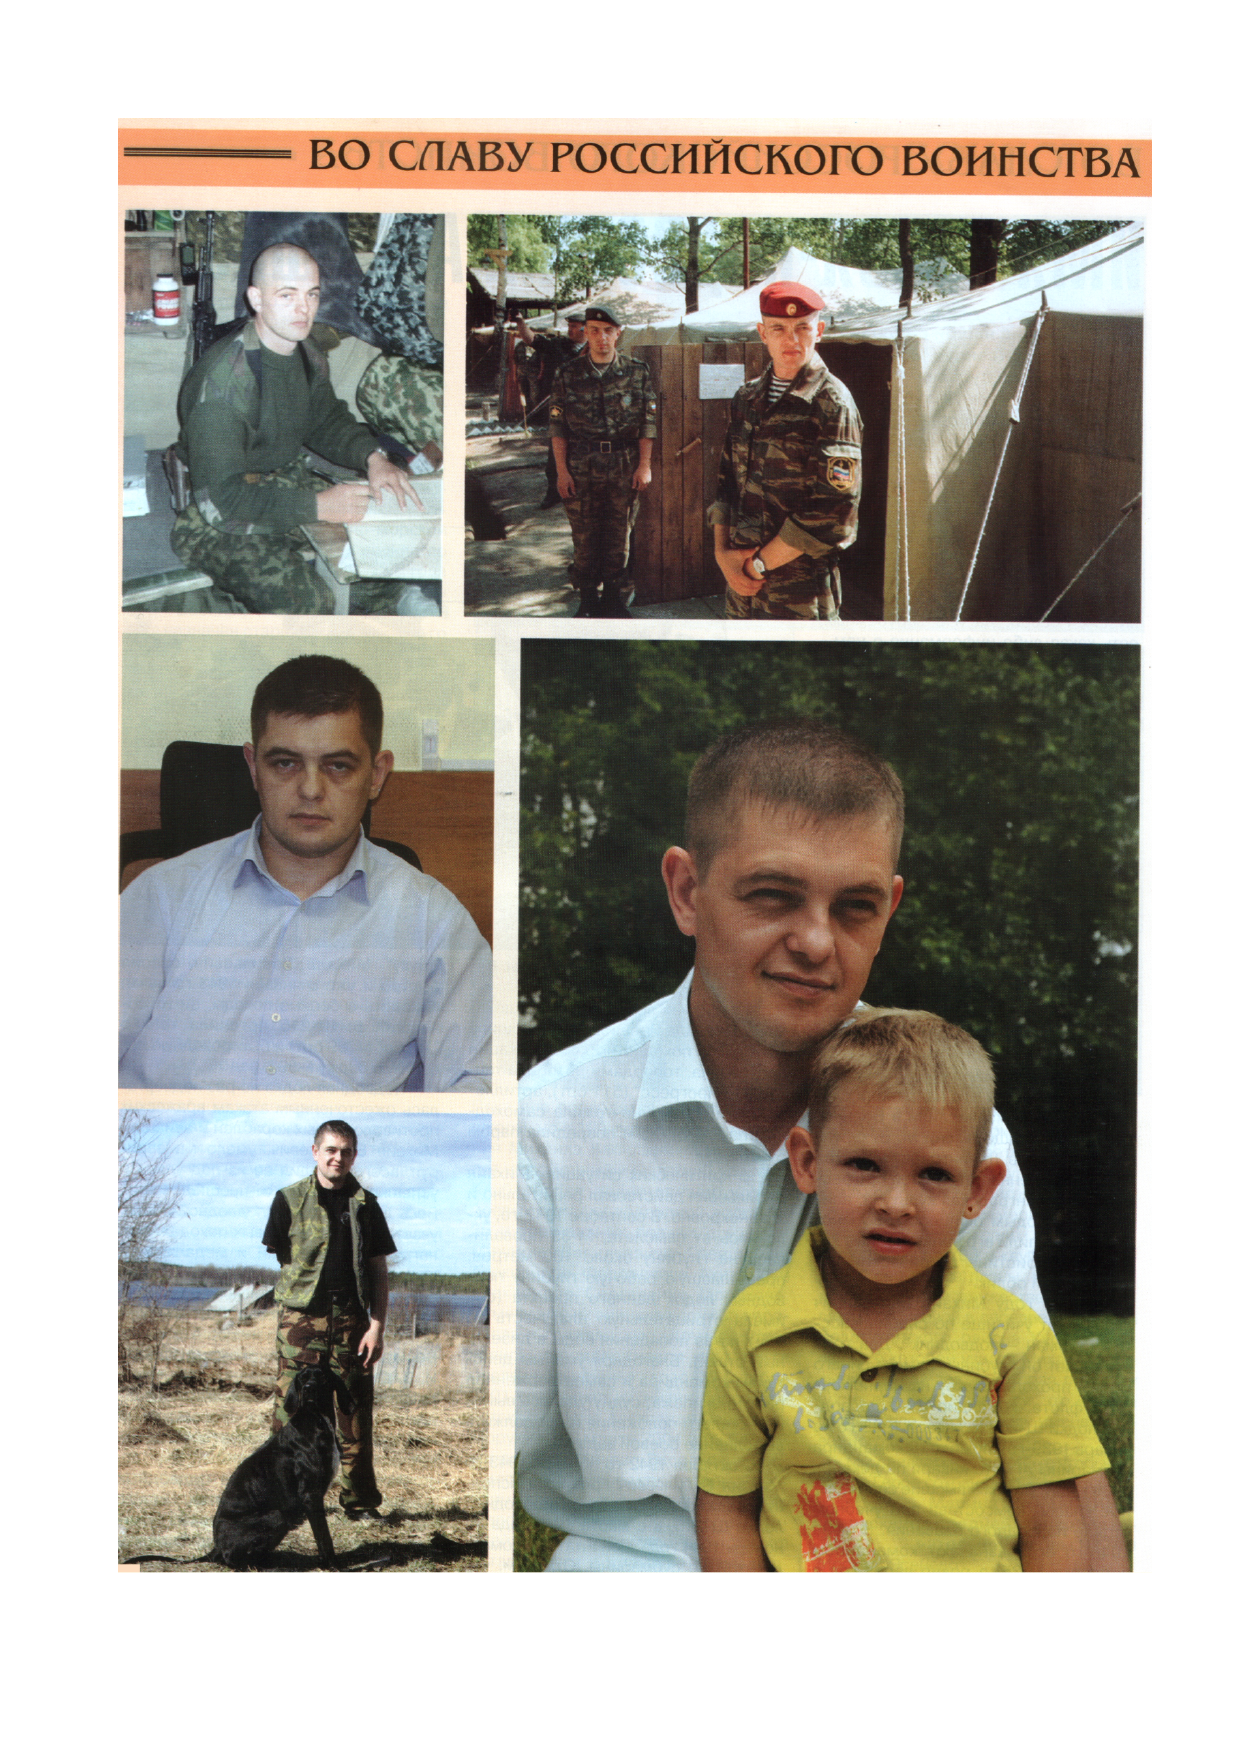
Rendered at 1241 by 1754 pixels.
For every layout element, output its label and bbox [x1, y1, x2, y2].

picture [118, 118, 1152, 1573]
